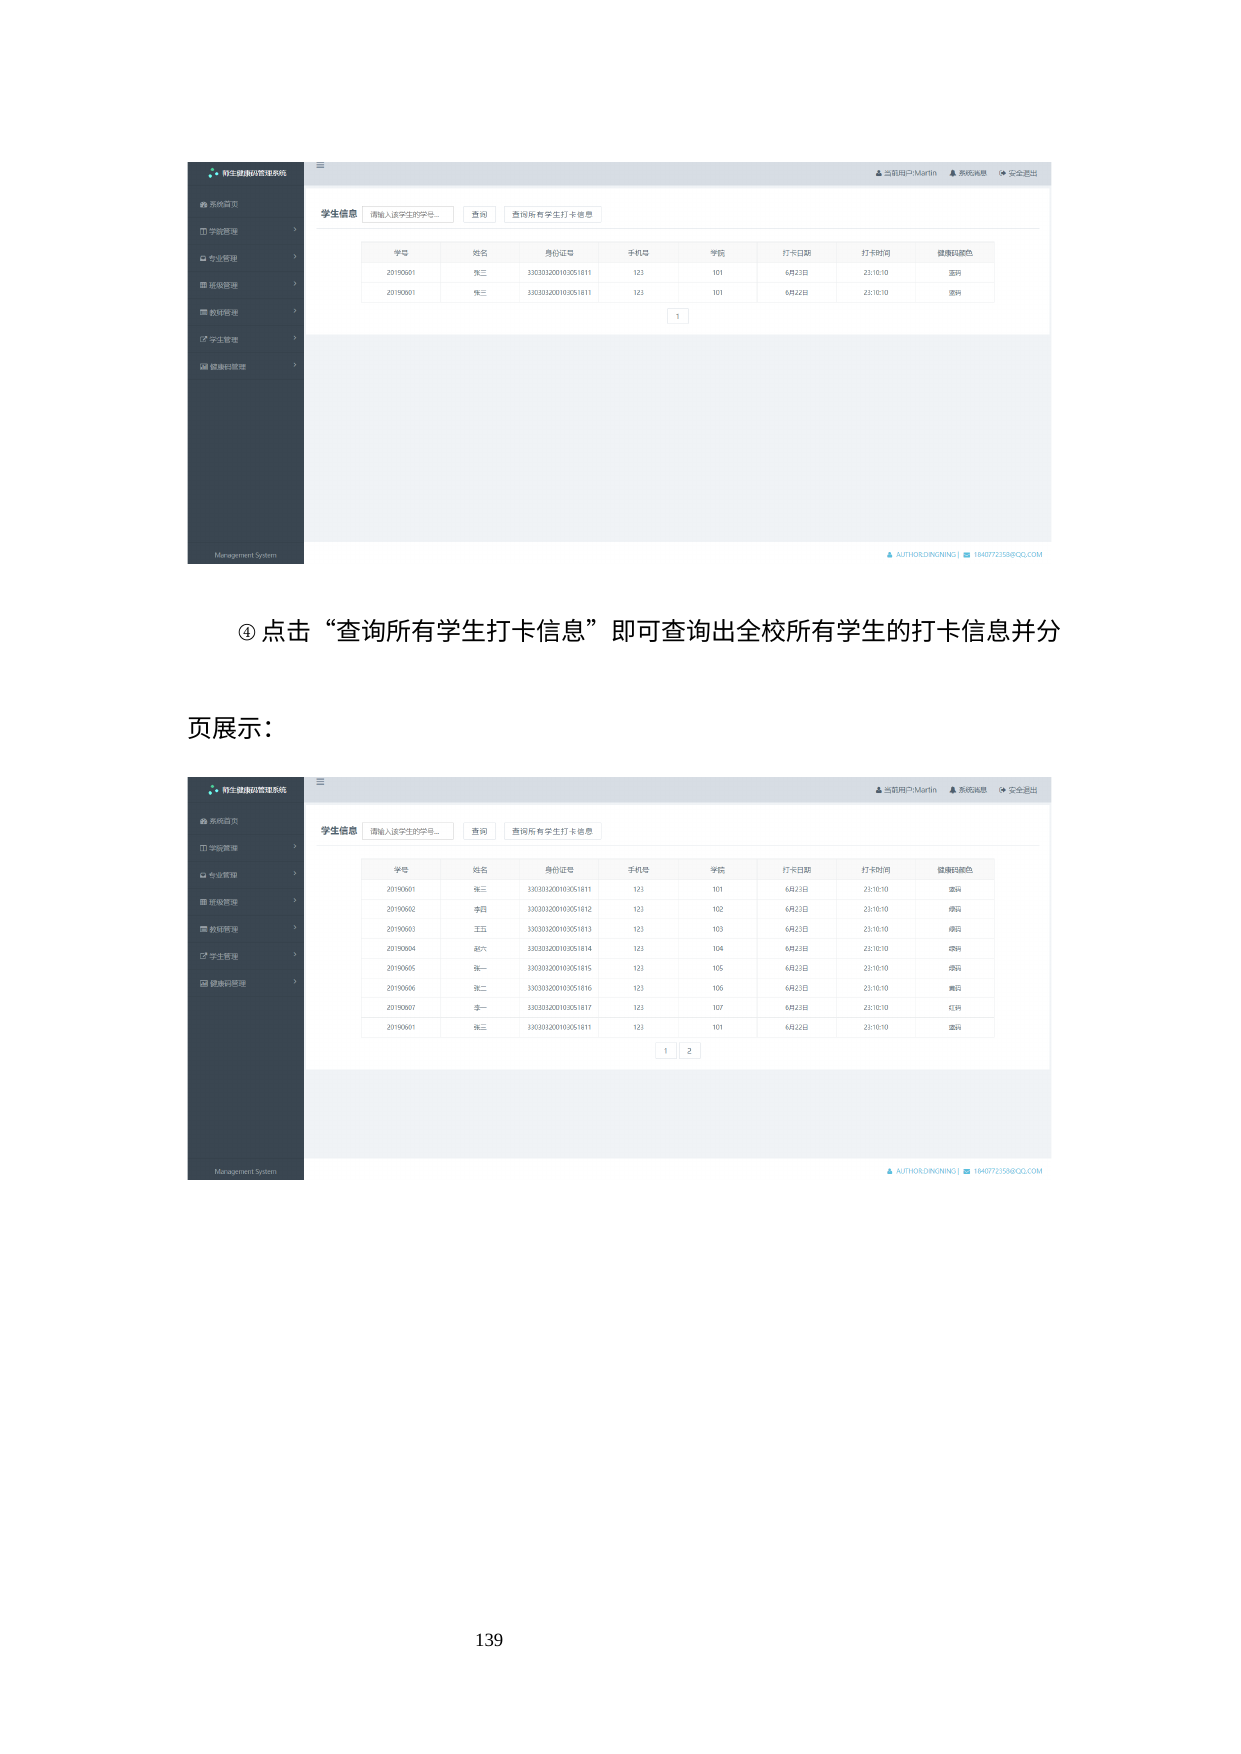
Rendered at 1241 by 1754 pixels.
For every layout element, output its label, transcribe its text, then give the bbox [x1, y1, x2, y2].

picture [187, 777, 1052, 1180]
text ④点击“查询所有学生打卡信息”即可查询出全校所有学生的打卡信息并分页展示： [187, 597, 1062, 759]
picture [187, 162, 1052, 564]
